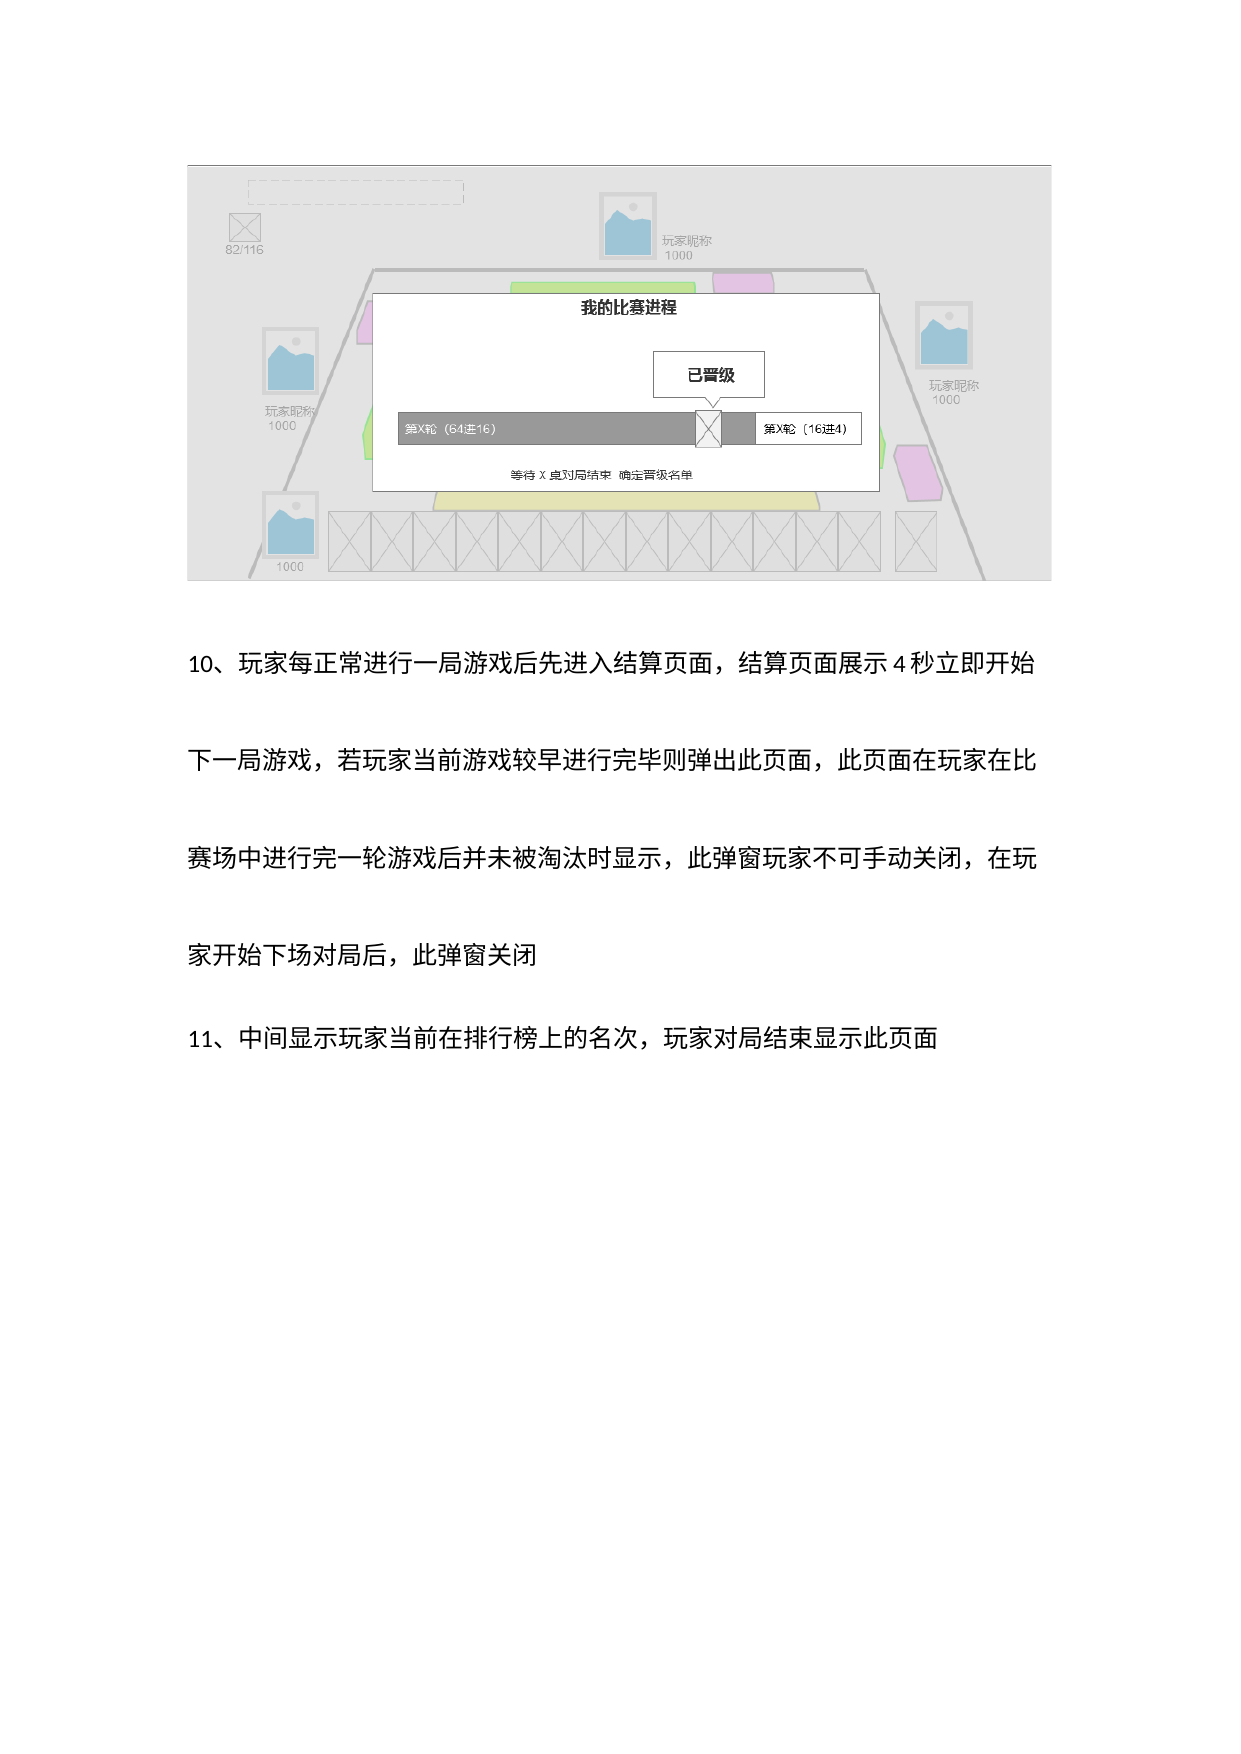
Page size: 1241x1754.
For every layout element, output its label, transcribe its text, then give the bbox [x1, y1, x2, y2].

list 中间显示玩家当前在排行榜上的名次，玩家对局结束显示此页面 [187, 1034, 1053, 1099]
picture [187, 165, 1052, 581]
list 玩家每正常进行一局游戏后先进入结算页面，结算页面展示4秒立即开始下一局游戏，若玩家当前游戏较早进行完毕则弹出此页面，此页面在玩家在比赛场中进行完一轮游戏后并未被淘汰时显示，此弹窗玩家不可手动关闭，在玩家开始下场对局后，此弹窗关闭 [187, 629, 1053, 986]
